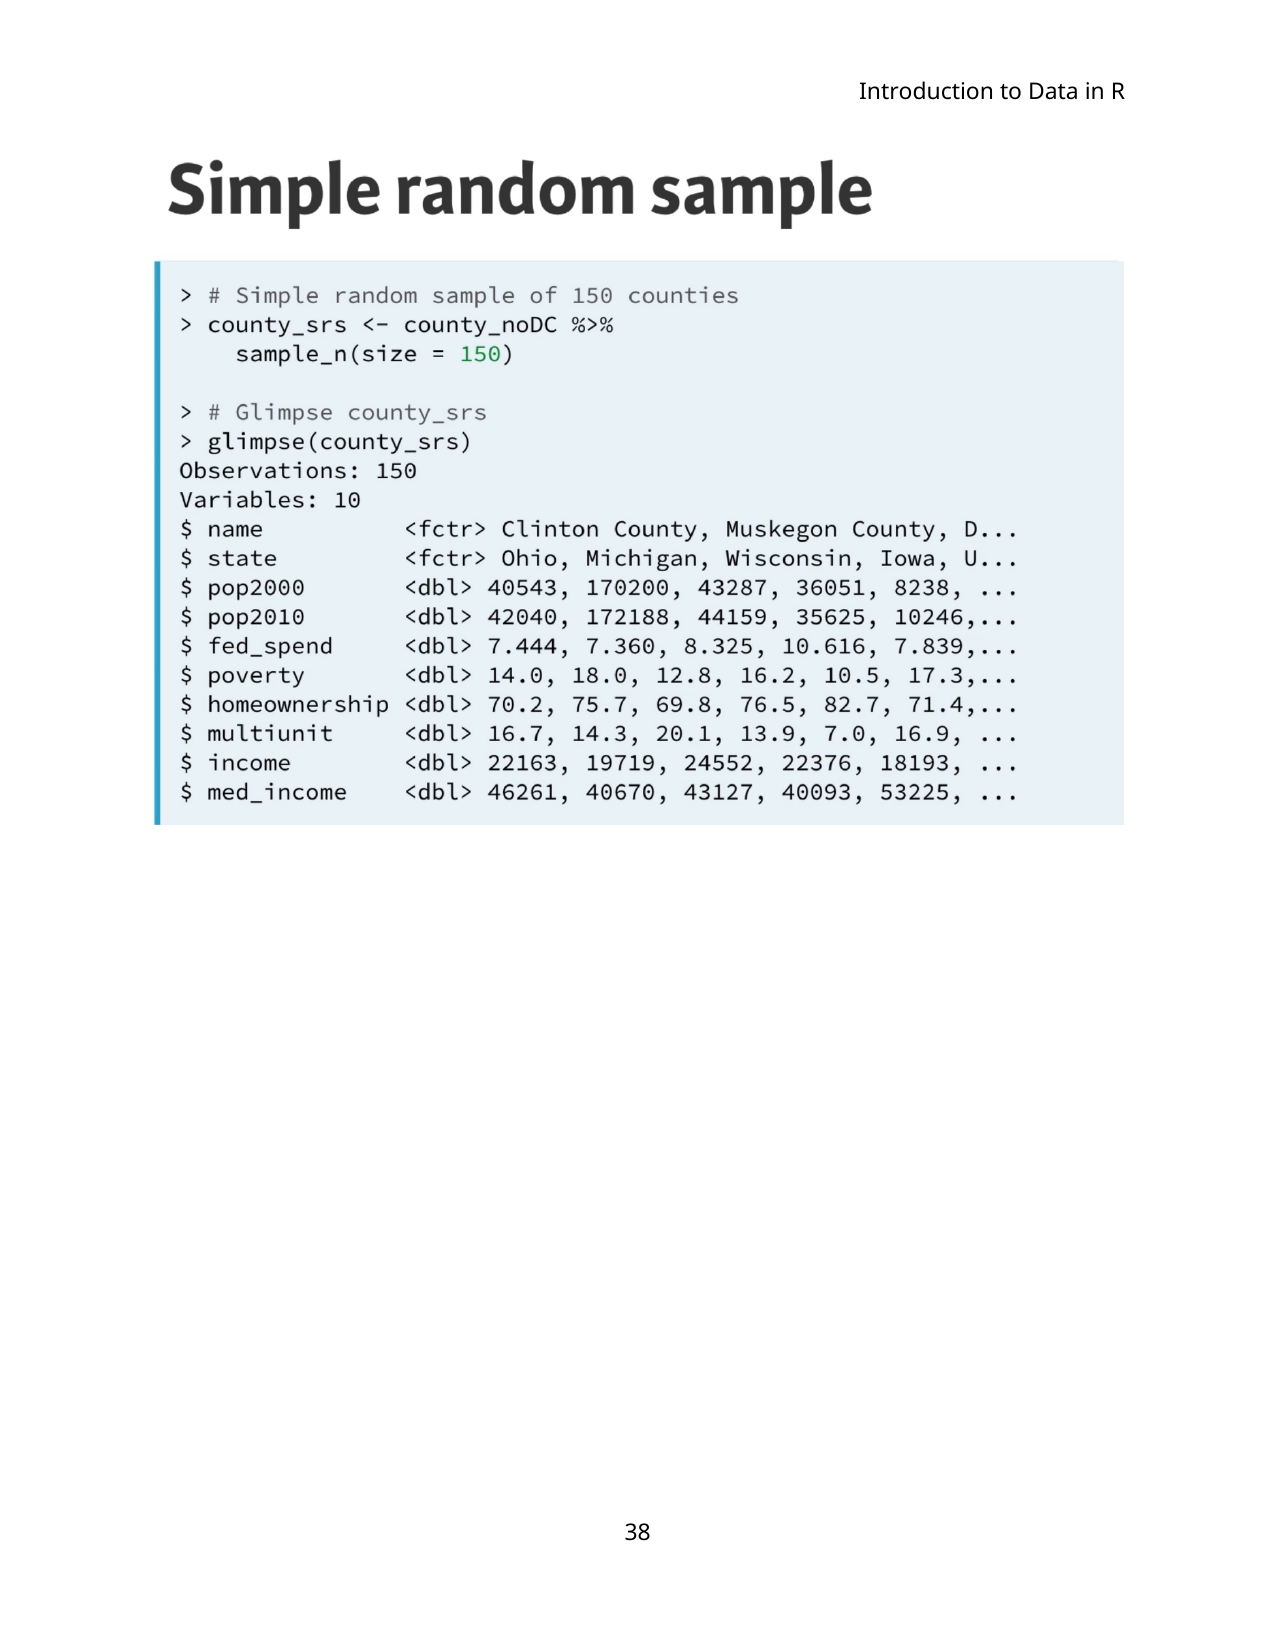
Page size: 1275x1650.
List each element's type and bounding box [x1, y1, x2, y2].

picture [150, 150, 1125, 825]
